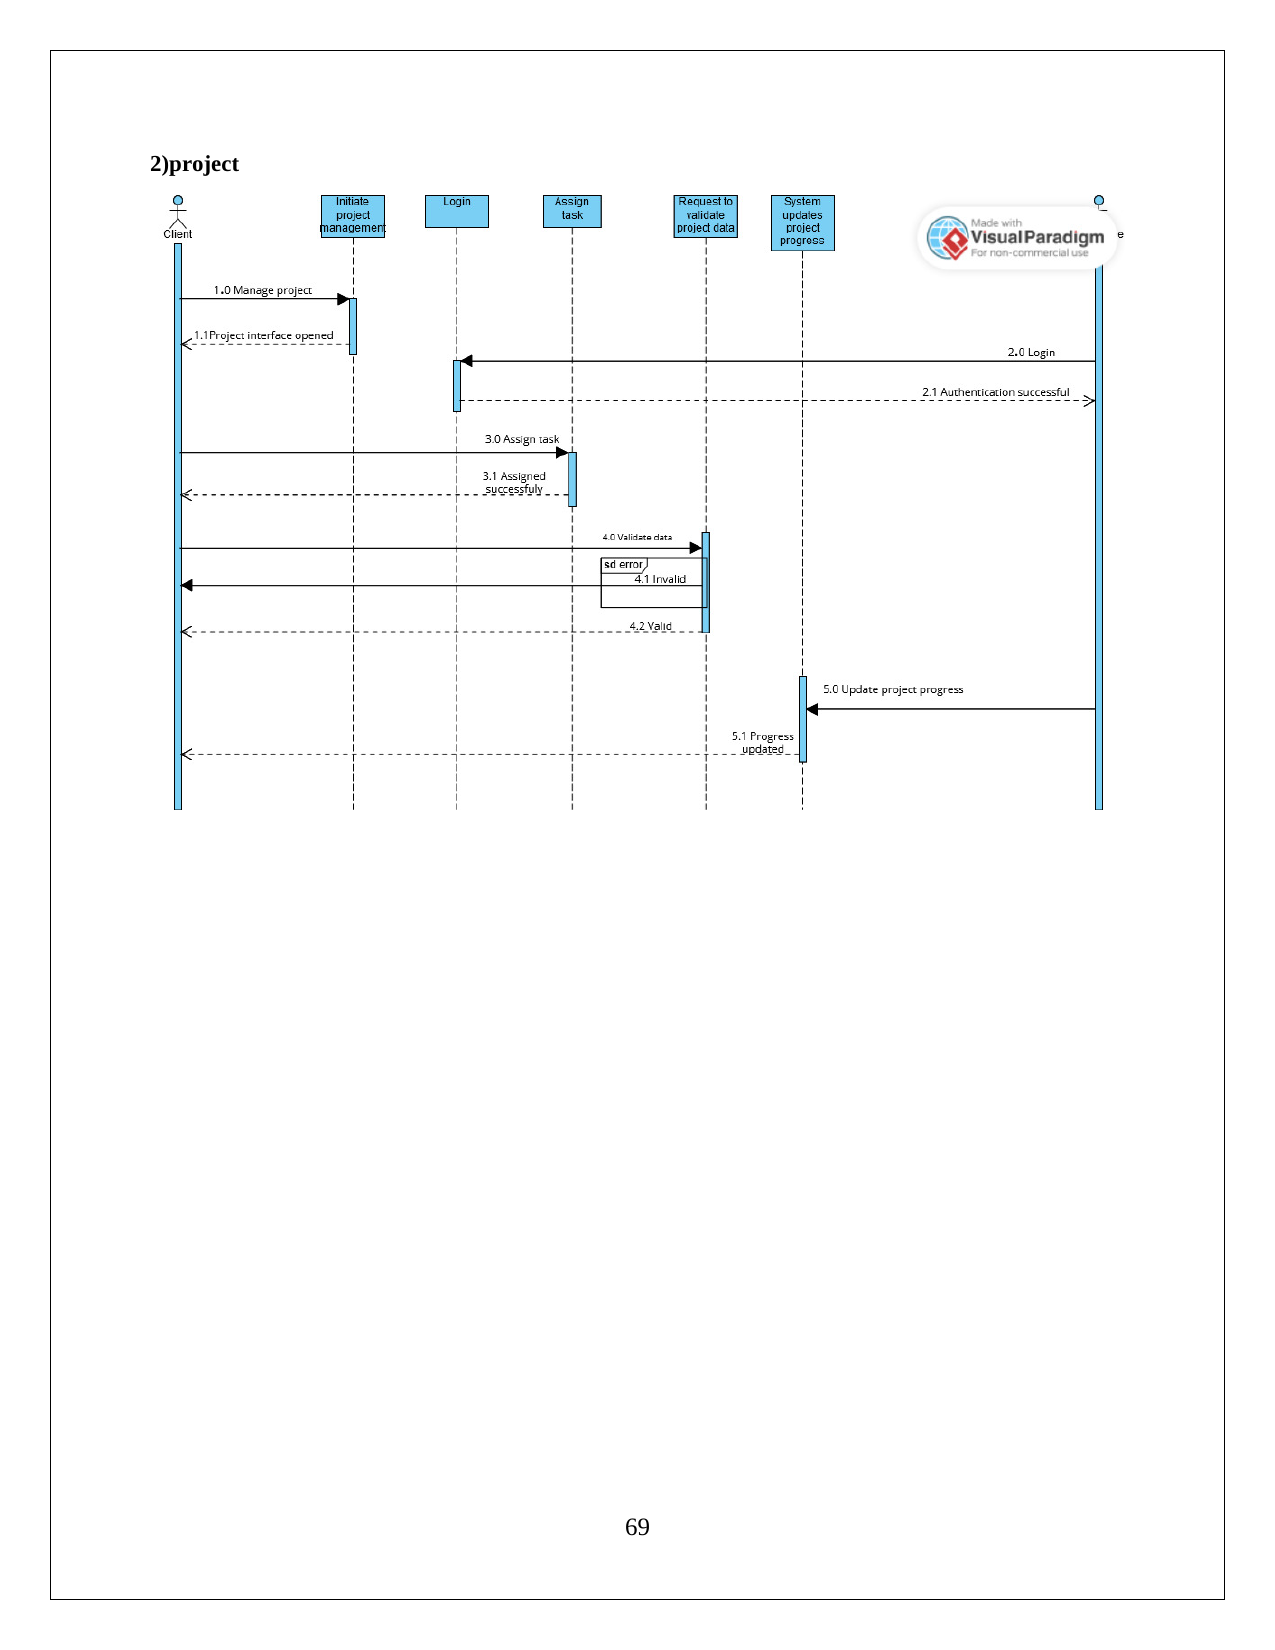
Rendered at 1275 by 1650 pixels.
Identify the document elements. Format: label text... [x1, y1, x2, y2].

picture [150, 195, 1125, 810]
text 2)project [150, 150, 1125, 176]
